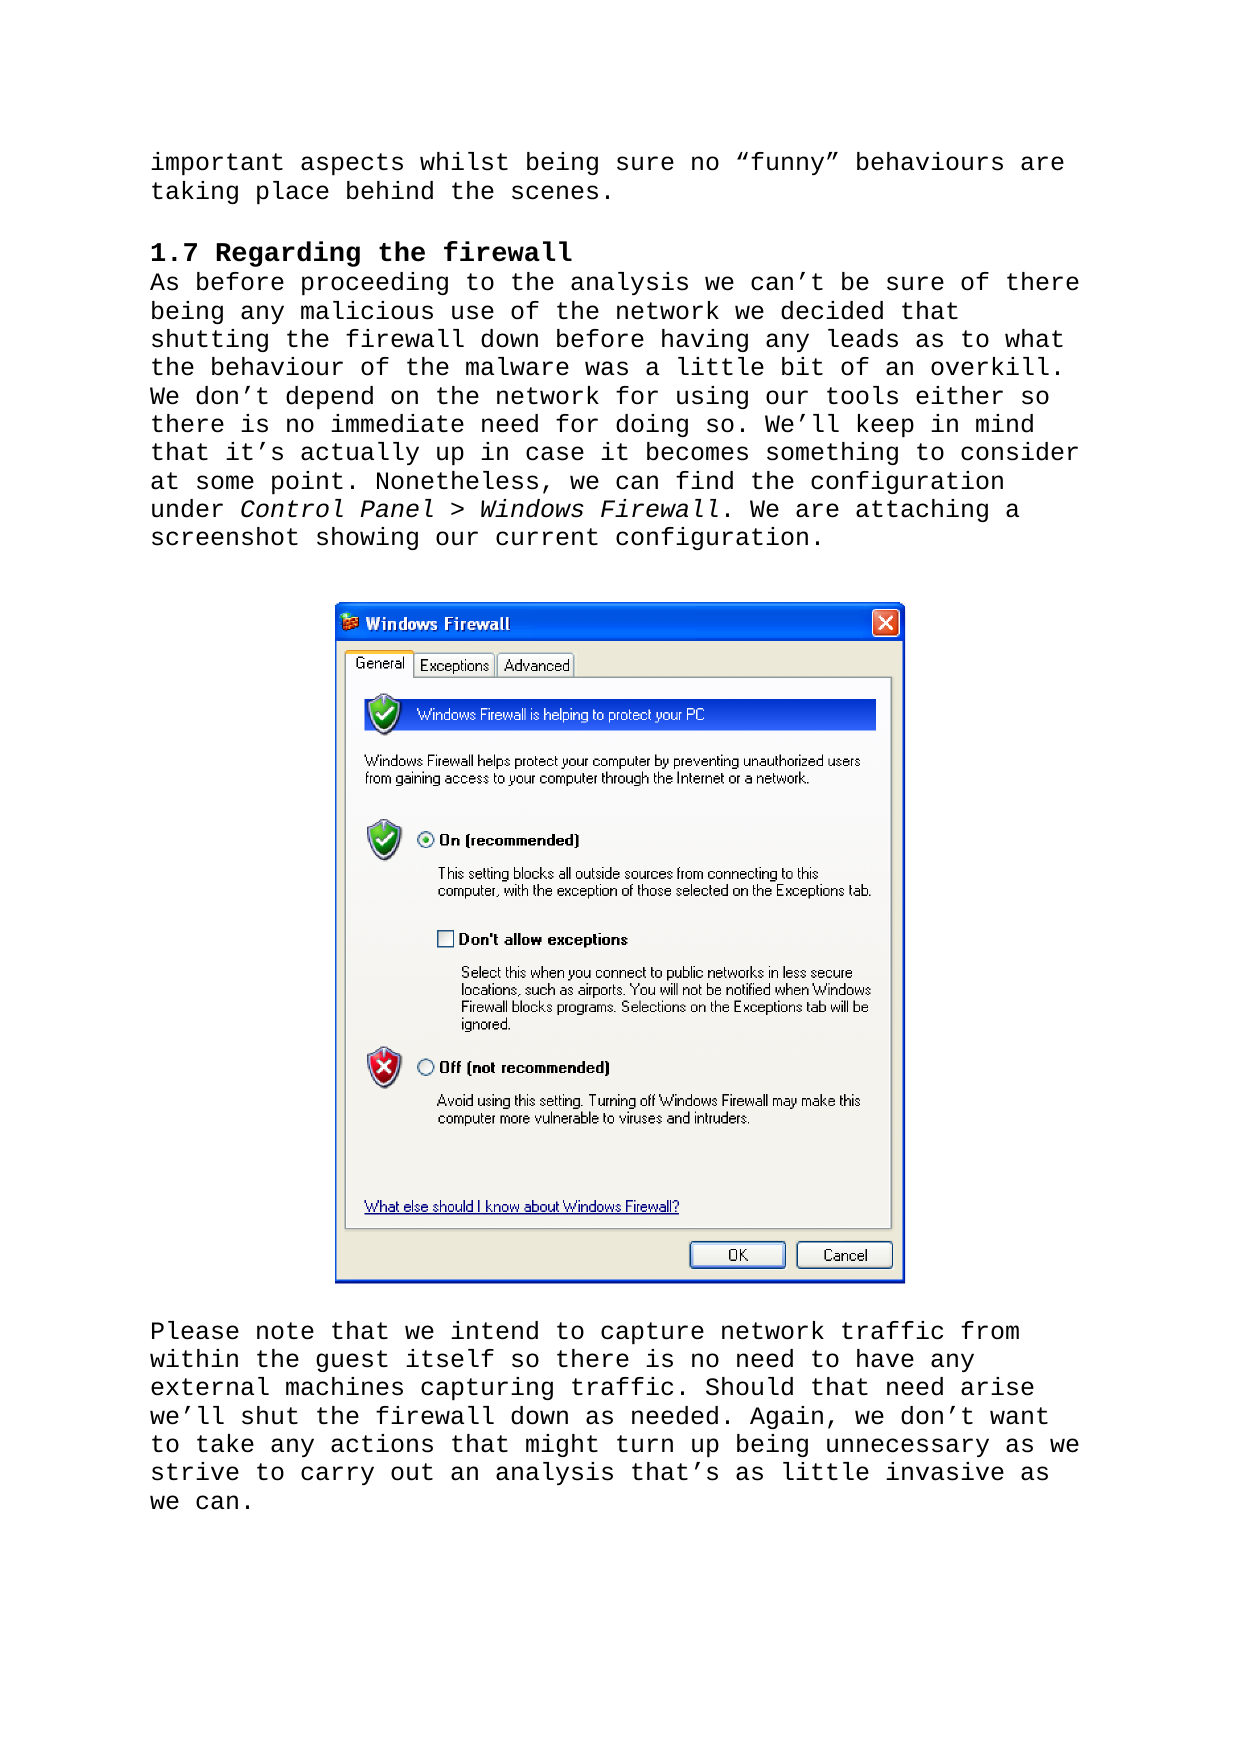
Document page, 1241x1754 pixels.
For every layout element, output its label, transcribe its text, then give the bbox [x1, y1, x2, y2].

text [150, 150, 1090, 207]
text Please note that we intend to capture network traffic from within the guest itself so there is no need to have any external machines capturing traffic. Should that need arise we’ll shut the firewall down as needed. Again, we don’t want to take any actions that might turn up being unnecessary as we strive to carry out an analysis that’s as little invasive as we can. [150, 1318, 1090, 1517]
subtitle 1.7 Regarding the firewall [150, 239, 1090, 270]
text As before proceeding to the analysis we can’t be sure of there being any malicious use of the network we decided that shutting the firewall down before having any leads as to what the behaviour of the malware was a little bit of an overkill. We don’t depend on the network for using our tools either so there is no immediate need for doing so. We’ll keep in mind that it’s actually up in case it becomes something to consider at some point. Nonetheless, we can find the configuration under Control Panel > Windows Firewall. We are attaching a screenshot showing our current configuration. [150, 270, 1090, 553]
picture [335, 602, 906, 1287]
